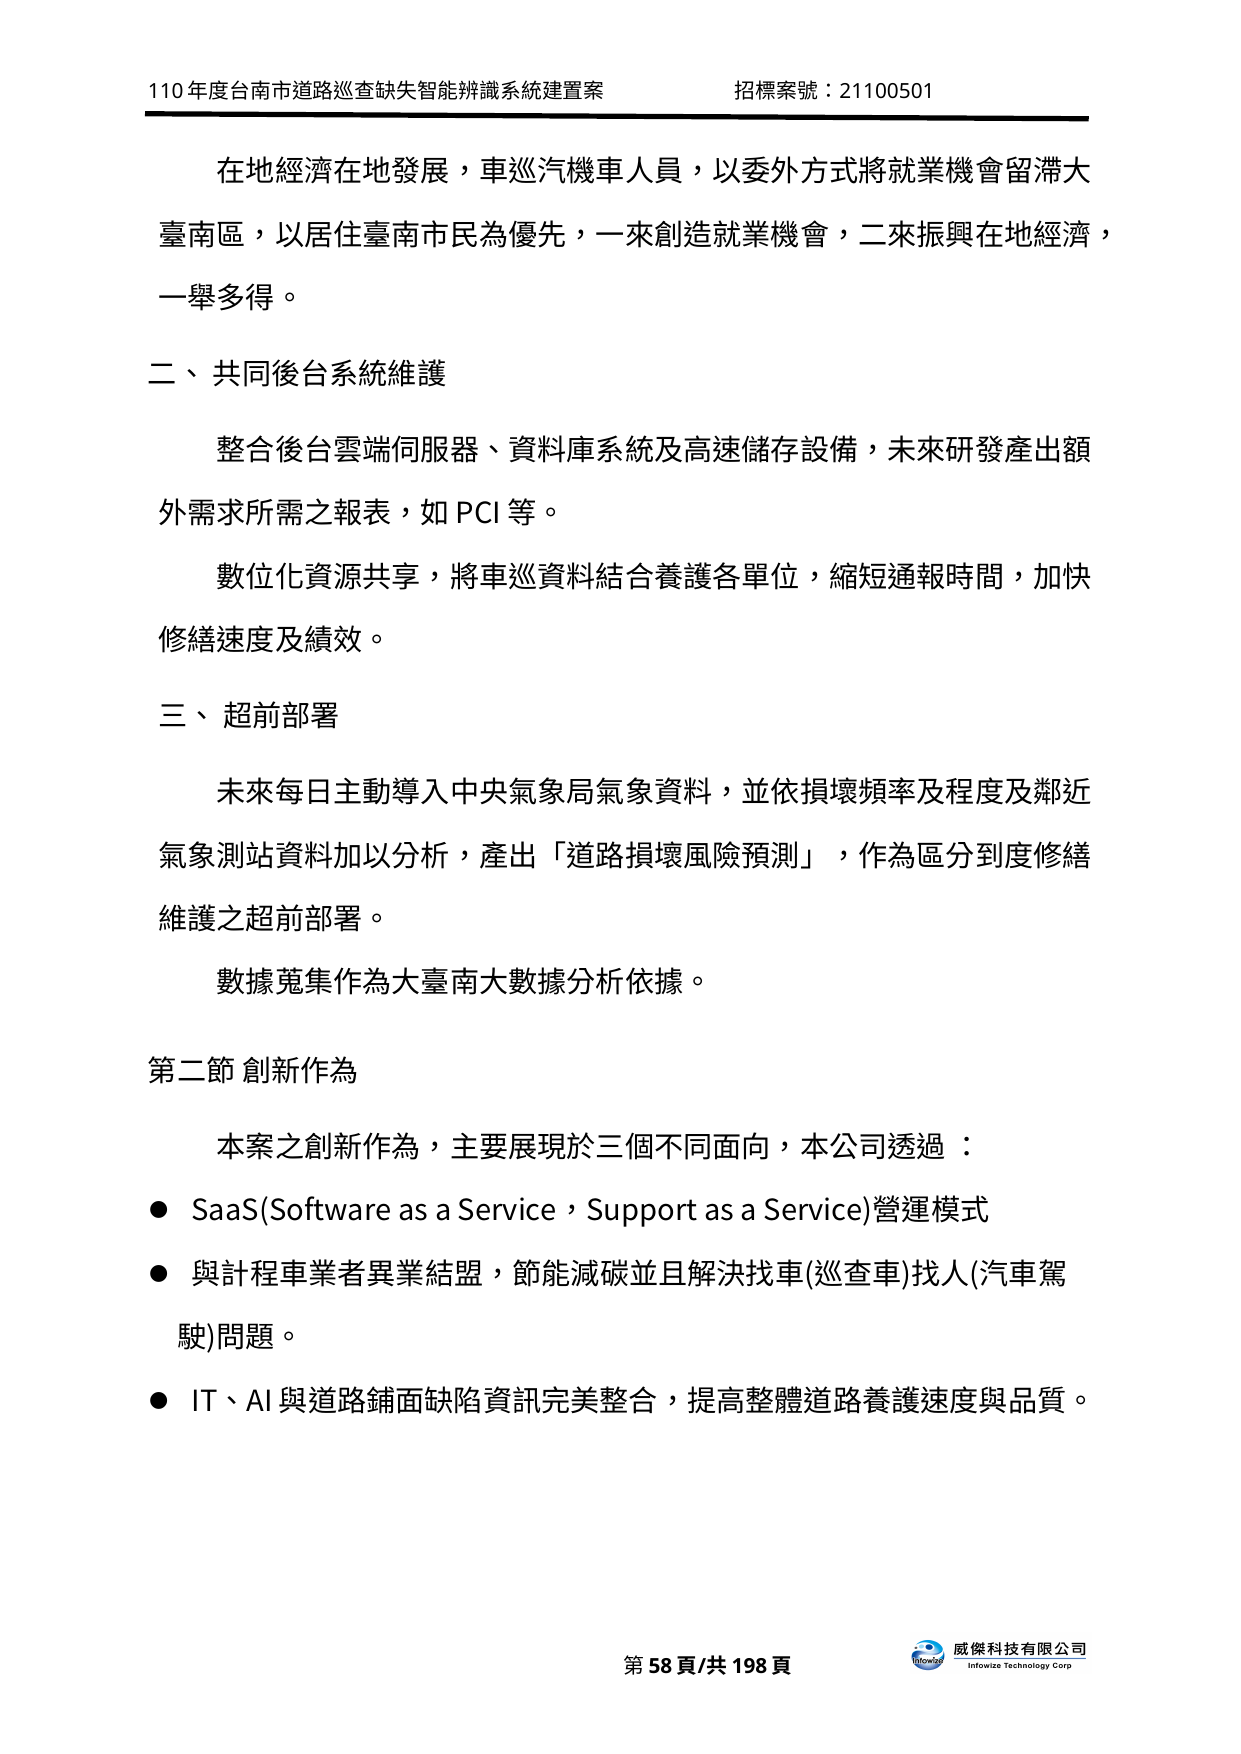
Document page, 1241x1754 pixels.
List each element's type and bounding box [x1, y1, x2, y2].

picture [910, 1632, 1093, 1674]
